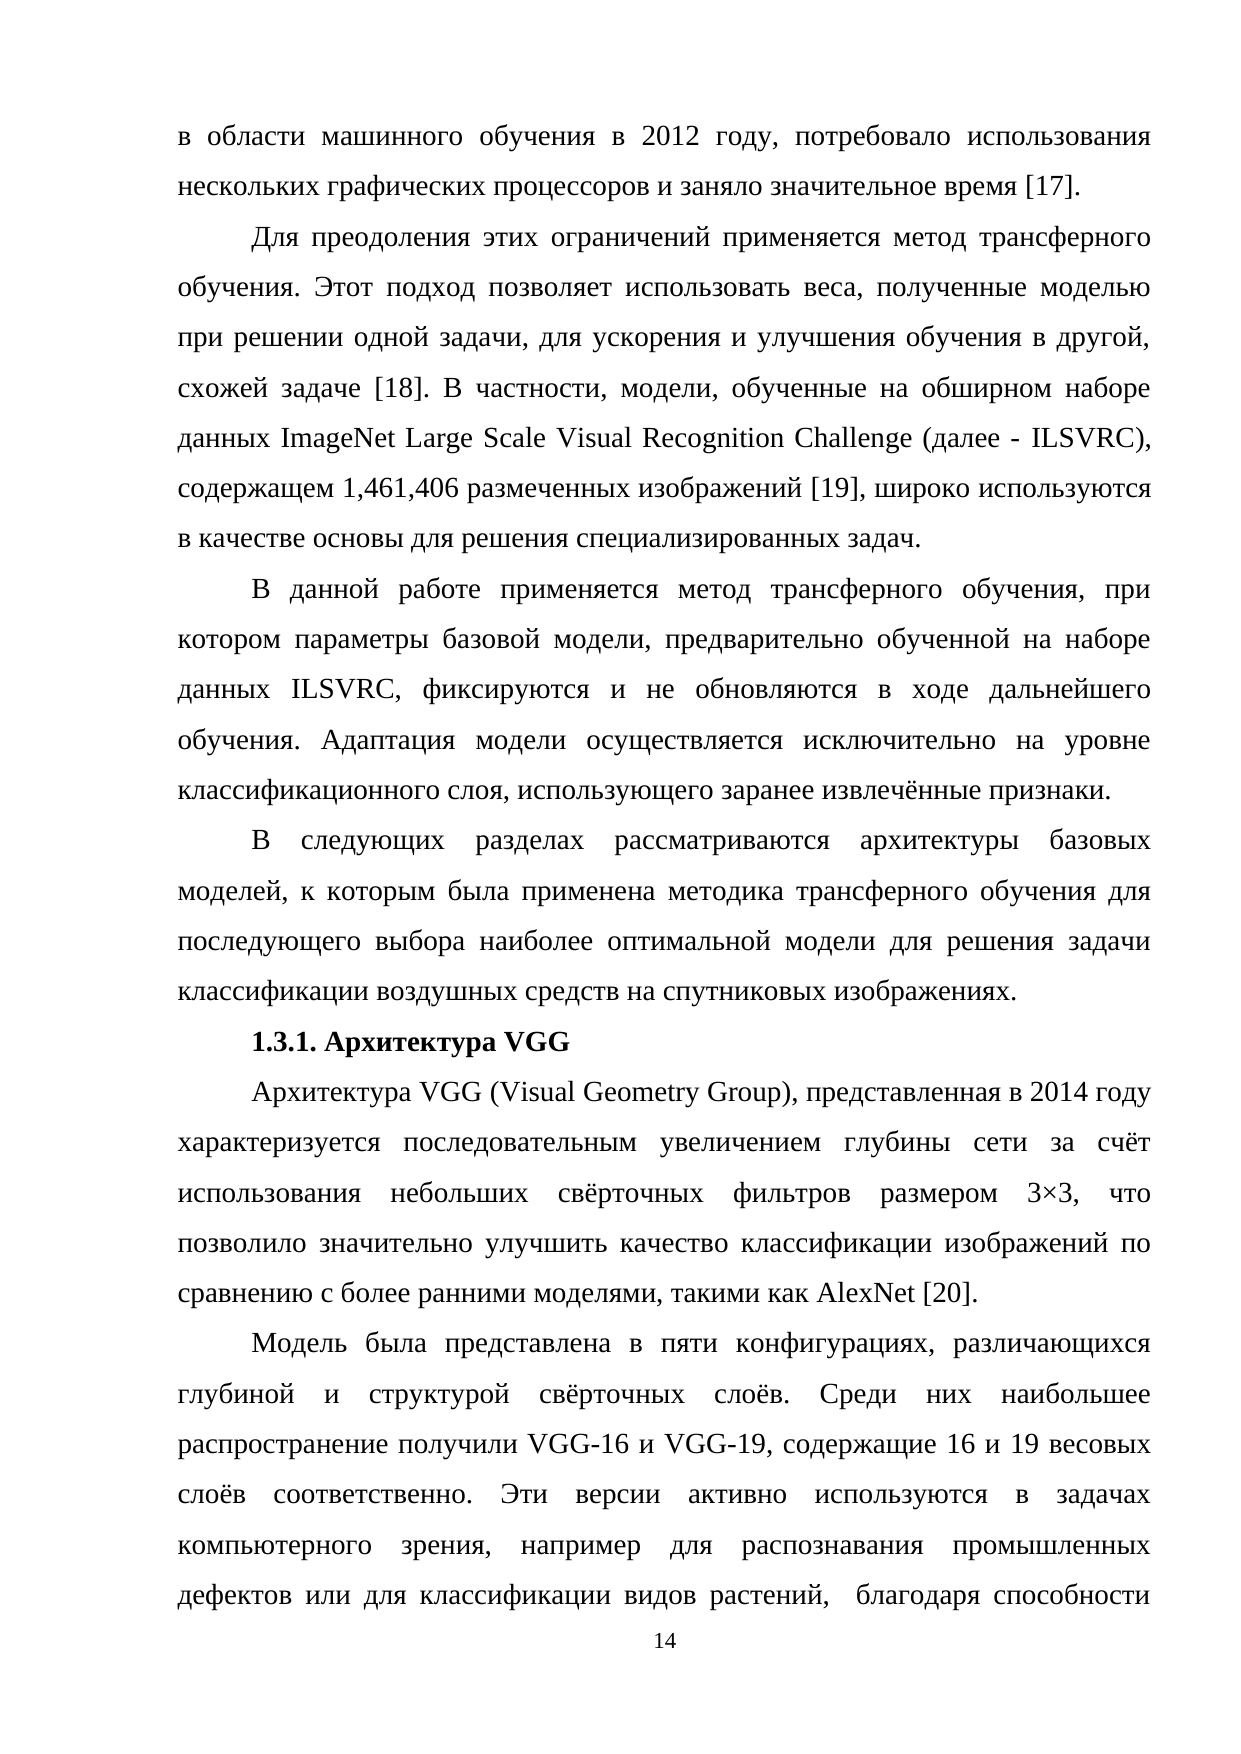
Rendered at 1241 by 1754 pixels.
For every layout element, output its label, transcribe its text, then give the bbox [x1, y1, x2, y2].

text Архитектура VGG (Visual Geometry Group), представленная в 2014 году характеризуется последовательным увеличением глубины сети за счёт использования небольших свёрточных фильтров размером 3×3, что позволило значительно улучшить качество классификации изображений по сравнению с более ранними моделями, такими как AlexNet [20]. [177, 1074, 1152, 1309]
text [177, 1326, 1152, 1611]
text 1.3.1. Архитектура VGG [177, 1024, 1152, 1057]
text В следующих разделах рассматриваются архитектуры базовых моделей, к которым была применена методика трансферного обучения для последующего выбора наиболее оптимальной модели для решения задачи классификации воздушных средств на спутниковых изображениях. [177, 822, 1152, 1007]
text В данной работе применяется метод трансферного обучения, при котором параметры базовой модели, предварительно обученной на наборе данных ILSVRC, фиксируются и не обновляются в ходе дальнейшего обучения. Адаптация модели осуществляется исключительно на уровне классификационного слоя, использующего заранее извлечённые признаки. [177, 571, 1152, 806]
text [177, 118, 1152, 202]
text Для преодоления этих ограничений применяется метод трансферного обучения. Этот подход позволяет использовать веса, полученные моделью при решении одной задачи, для ускорения и улучшения обучения в другой, схожей задаче [18]. В частности, модели, обученные на обширном наборе данных ImageNet Large Scale Visual Recognition Challenge (далее - ILSVRC), содержащем 1,461,406 размеченных изображений [19], широко используются в качестве основы для решения специализированных задач. [177, 219, 1152, 554]
